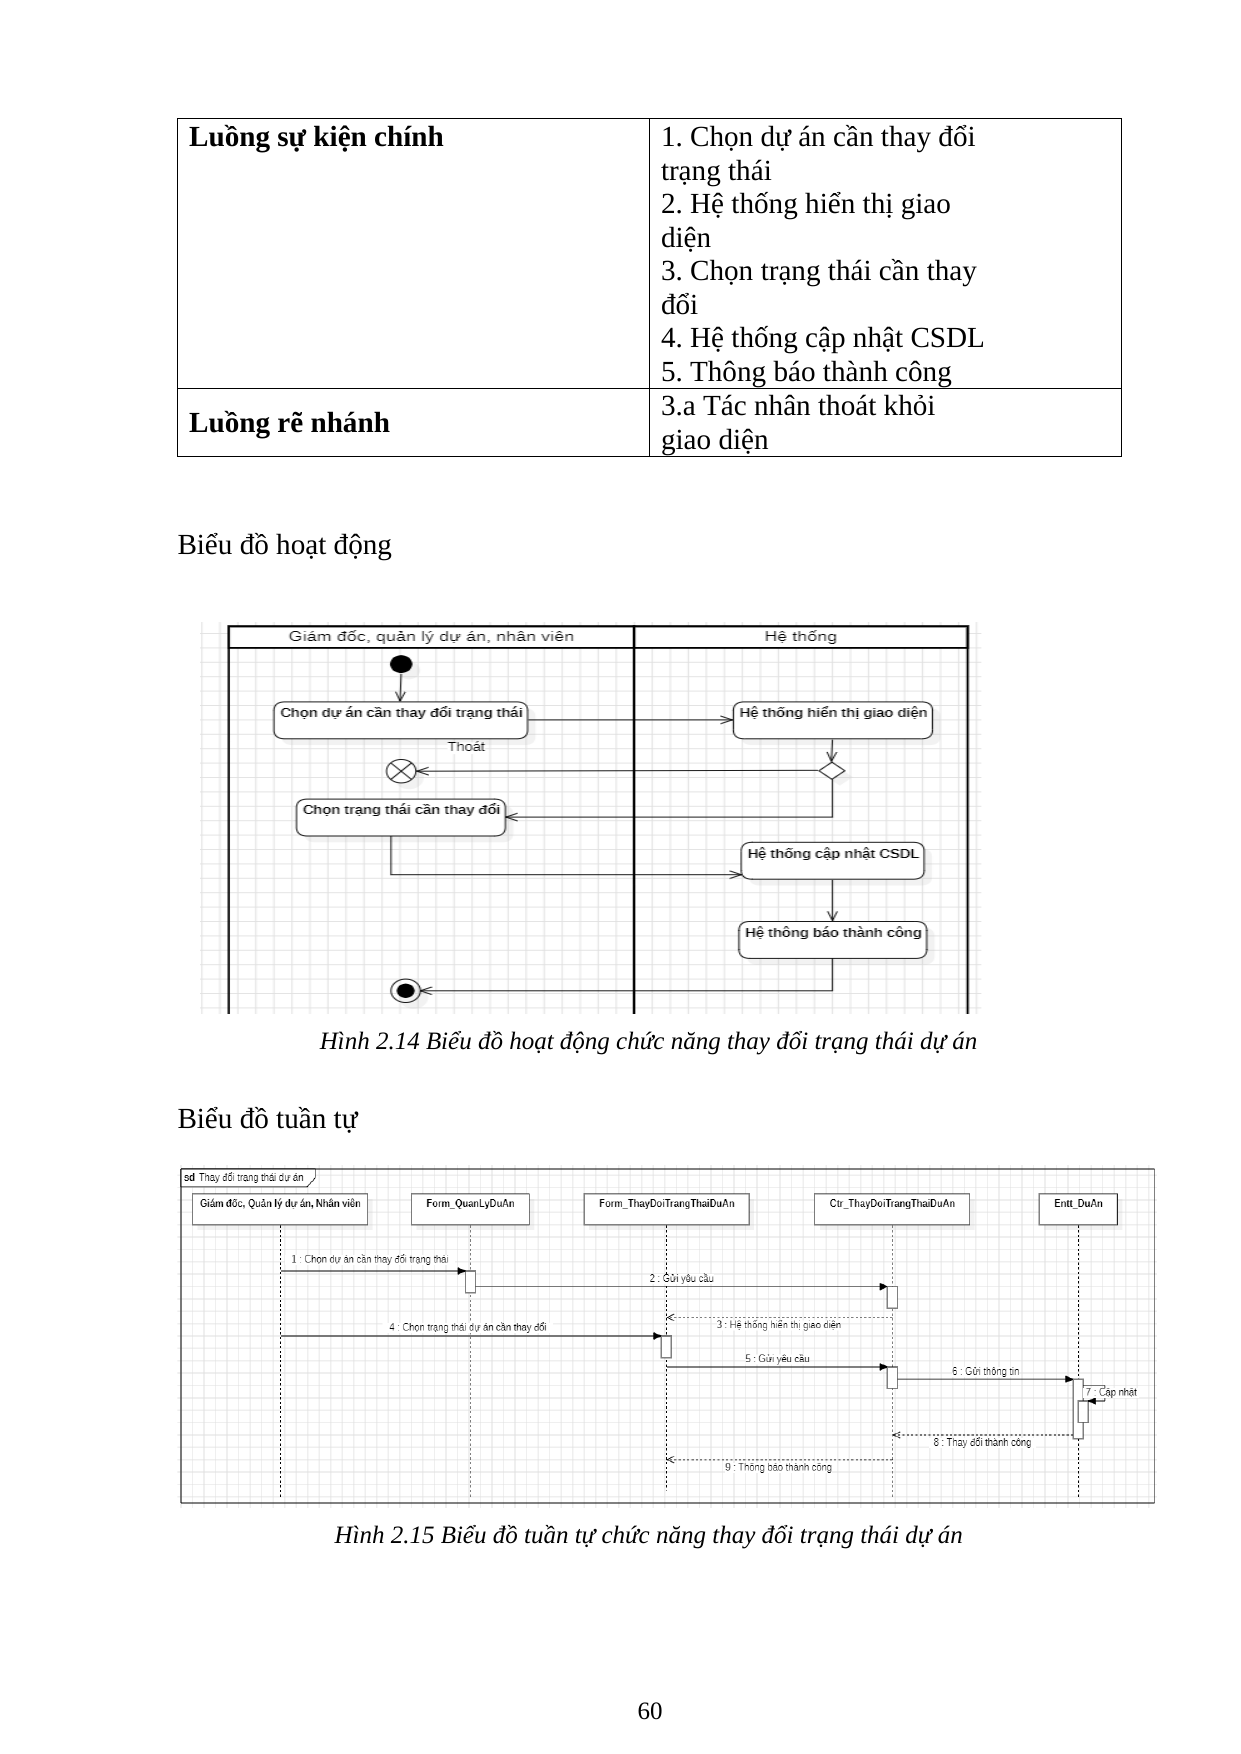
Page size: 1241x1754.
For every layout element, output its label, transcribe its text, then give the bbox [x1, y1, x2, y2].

text Biểu đồ tuần tự [177, 1101, 1004, 1134]
text Hình 2.14 Biểu đồ hoạt động chức năng thay đổi trạng thái dự án [177, 1026, 1122, 1055]
text Biểu đồ hoạt động [177, 527, 1004, 561]
table_cell Luồng sự kiện chính [178, 119, 649, 387]
picture [200, 622, 982, 1014]
picture [177, 1165, 1157, 1508]
table_cell 3.a Tác nhân thoát khỏi giao diện [650, 389, 1121, 456]
table_cell Luồng rẽ nhánh [178, 389, 649, 456]
text Hình 2.15 Biểu đồ tuần tự chức năng thay đổi trạng thái dự án [177, 1520, 1122, 1549]
table_cell 1. Chọn dự án cần thay đổi trạng thái 2. Hệ thống hiển thị giao diện 3. Chọn trạng thái cần thay đổi 4. Hệ thống cập nhật CSDL 5. Thông báo thành công [650, 119, 1121, 387]
